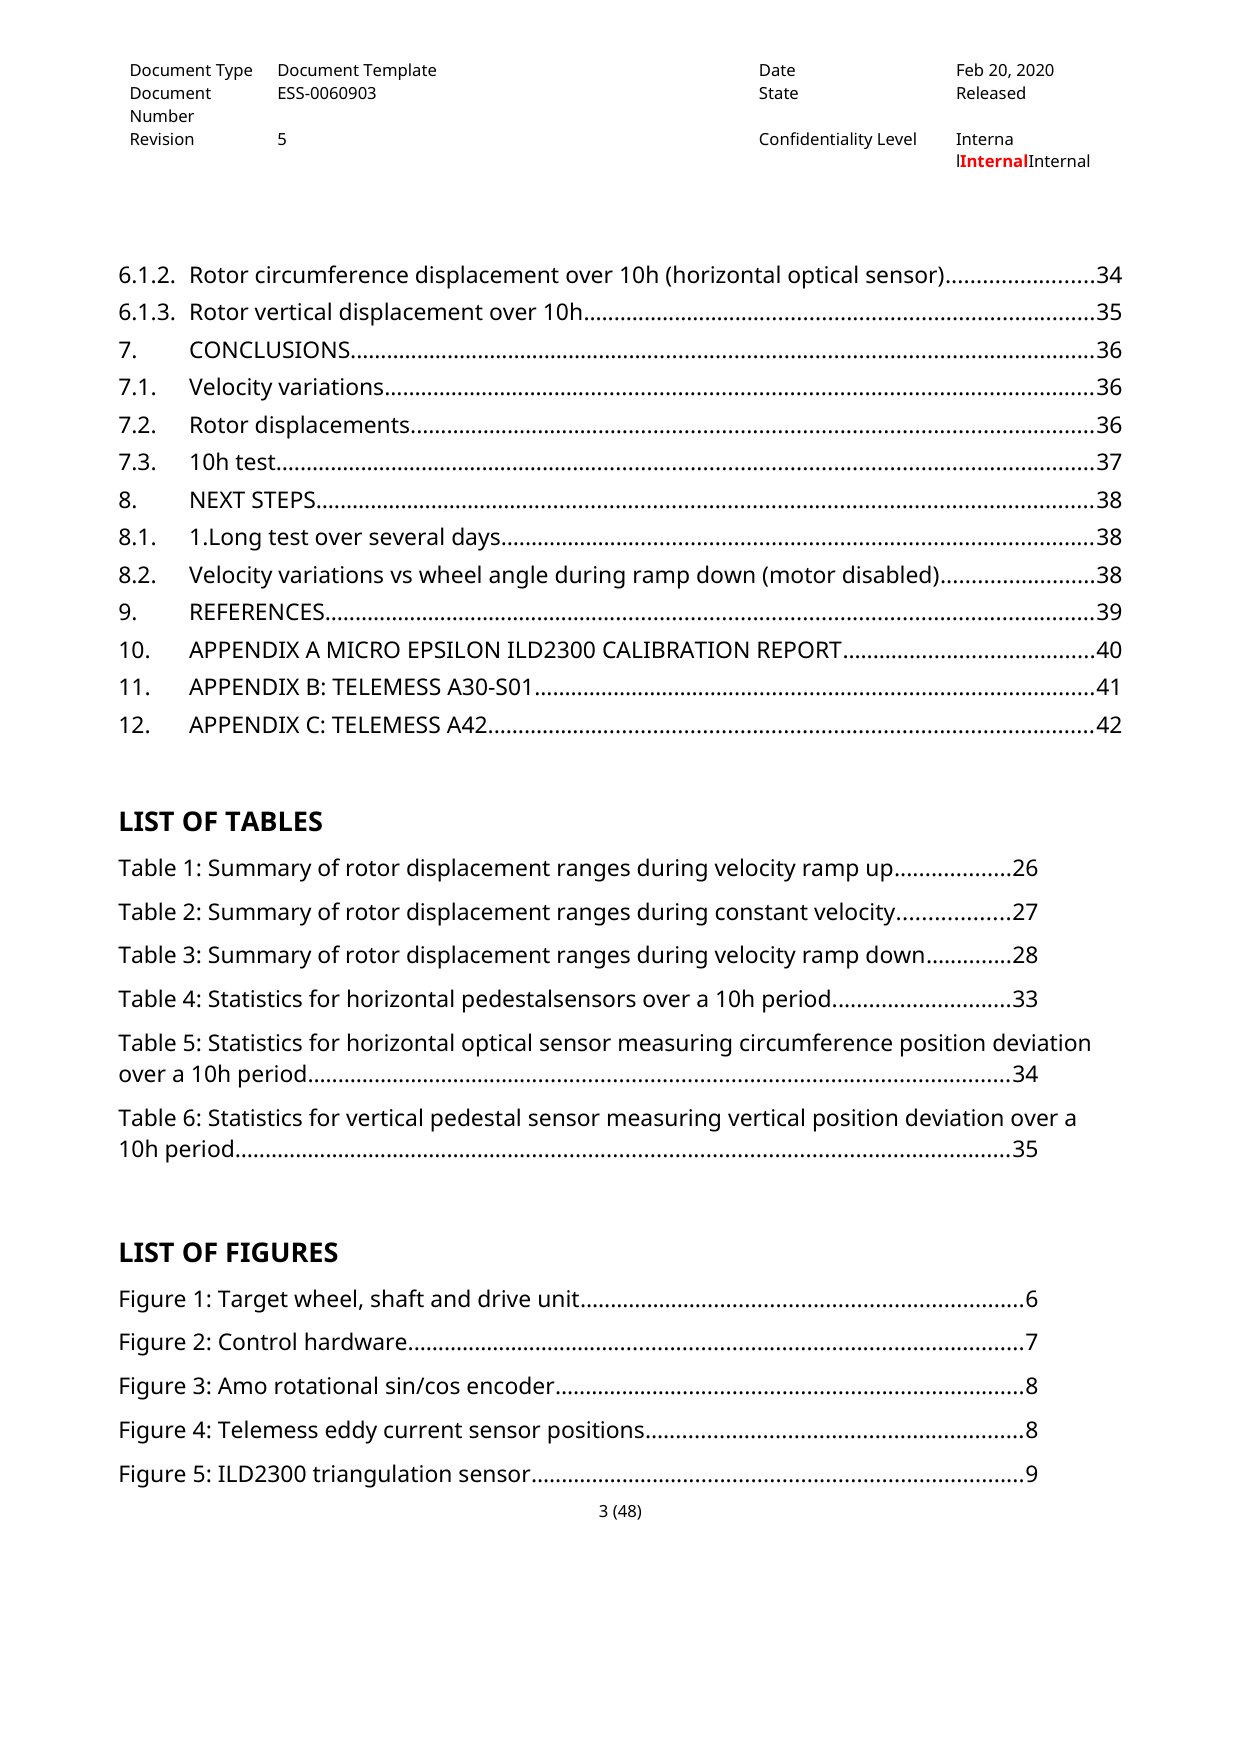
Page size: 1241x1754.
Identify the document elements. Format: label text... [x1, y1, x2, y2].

text 12. Appendix C: Telemess A42 42 [118, 709, 1122, 740]
text 7.2. Rotor displacements 36 [118, 409, 1122, 440]
subtitle list of Figures [118, 1233, 1122, 1270]
text 8.2. Velocity variations vs wheel angle during ramp down (motor disabled) 38 [118, 559, 1122, 590]
text 10. Appendix A Micro Epsilon ILD2300 Calibration REPORT 40 [118, 634, 1122, 665]
text Figure 5: ILD2300 triangulation sensor 9 [118, 1458, 1122, 1489]
text Table 5: Statistics for horizontal optical sensor measuring circumference position deviation over a 10h period 34 [118, 1027, 1122, 1089]
text Figure 1: Target wheel, shaft and drive unit 6 [118, 1283, 1122, 1314]
text Table 2: Summary of rotor displacement ranges during constant velocity 27 [118, 896, 1122, 927]
text Figure 3: Amo rotational sin/cos encoder 8 [118, 1370, 1122, 1401]
text Figure 4: Telemess eddy current sensor positions 8 [118, 1414, 1122, 1445]
text Table 6: Statistics for vertical pedestal sensor measuring vertical position deviation over a 10h period 35 [118, 1102, 1122, 1164]
text 7.1. Velocity variations 36 [118, 371, 1122, 403]
text 6.1.2. Rotor circumference displacement over 10h (horizontal optical sensor) 34 [118, 259, 1122, 290]
subtitle list of tables [118, 803, 1122, 839]
text 9. references 39 [118, 596, 1122, 628]
text 11. Appendix B: Telemess A30-S01 41 [118, 671, 1122, 703]
text Table 3: Summary of rotor displacement ranges during velocity ramp down 28 [118, 939, 1122, 971]
text 8. Next steps 38 [118, 484, 1122, 515]
text Table 1: Summary of rotor displacement ranges during velocity ramp up 26 [118, 852, 1122, 883]
text Figure 2: Control hardware 7 [118, 1326, 1122, 1358]
text 7.3. 10h test 37 [118, 446, 1122, 478]
text 6.1.3. Rotor vertical displacement over 10h 35 [118, 296, 1122, 328]
text Table 4: Statistics for horizontal pedestalsensors over a 10h period. 33 [118, 983, 1122, 1014]
text 7. Conclusions 36 [118, 334, 1122, 365]
text 8.1. 1.Long test over several days 38 [118, 521, 1122, 553]
